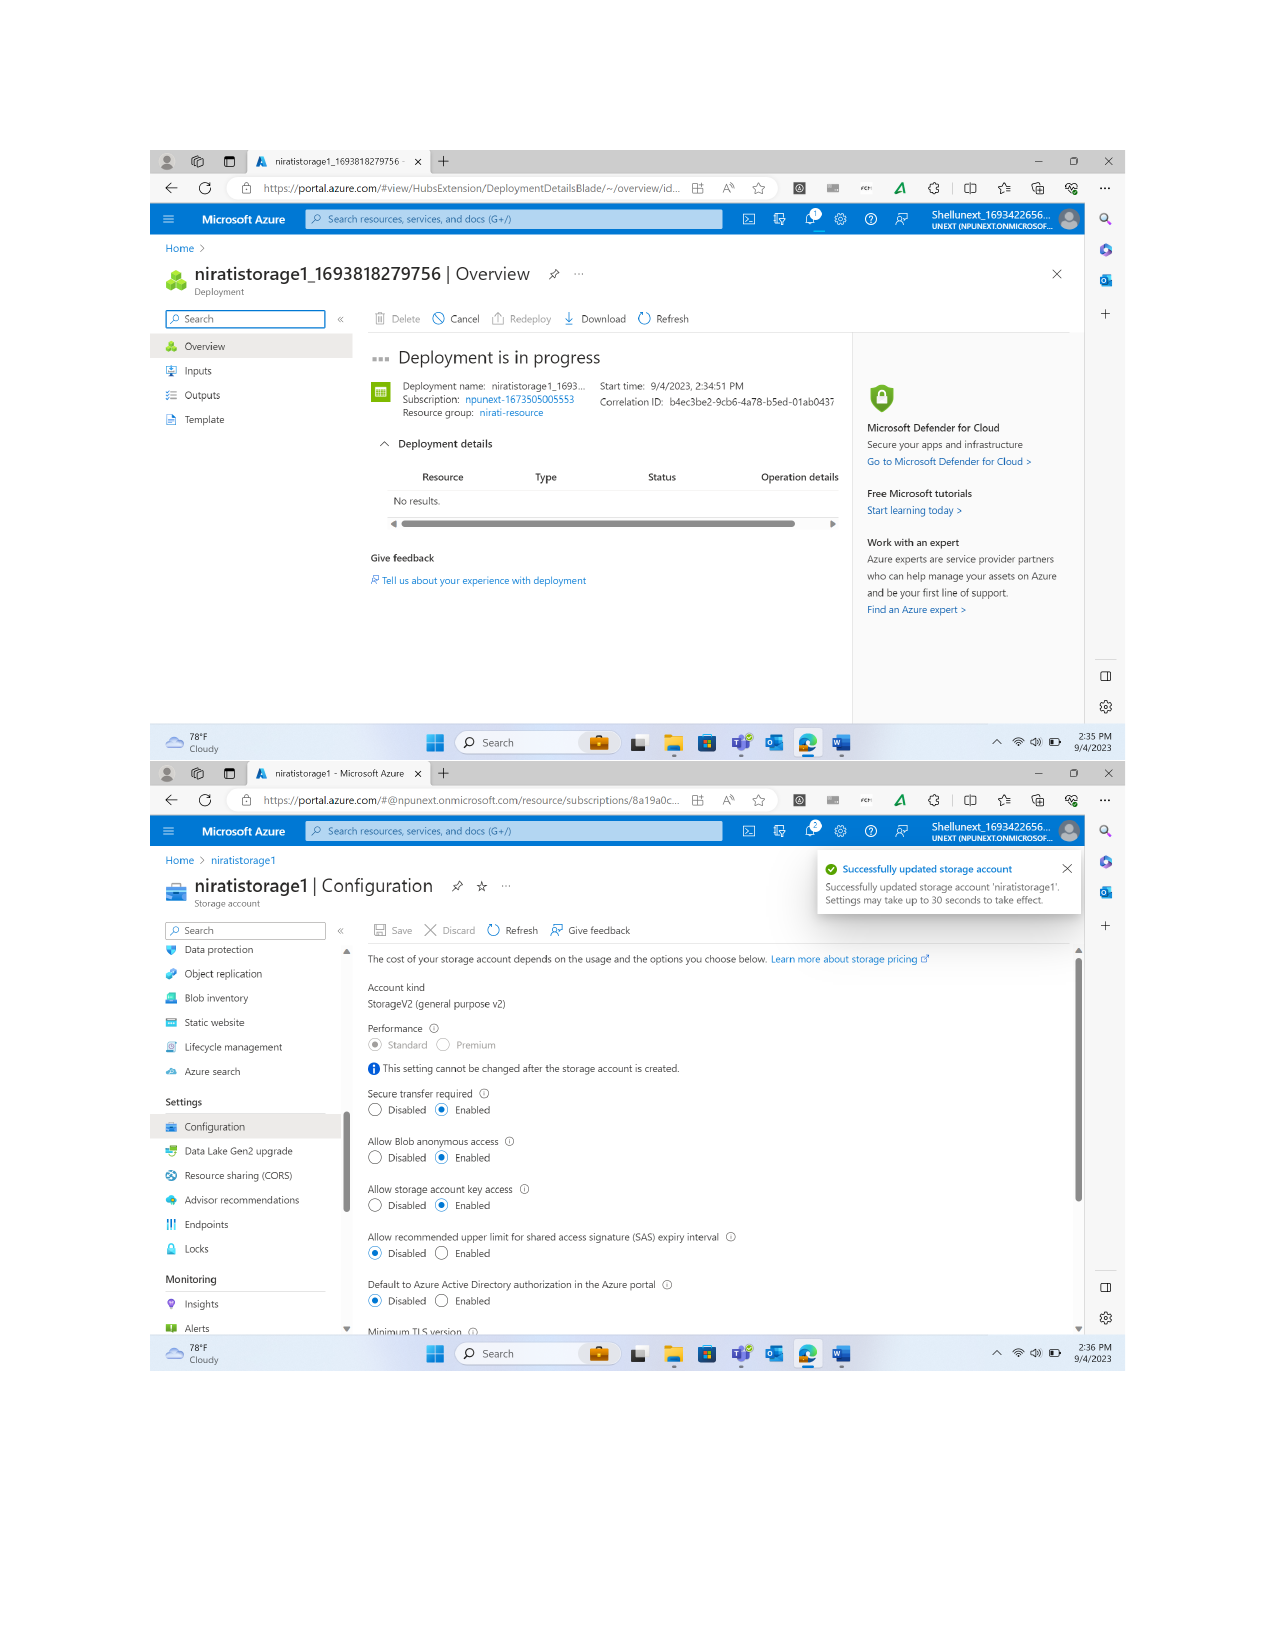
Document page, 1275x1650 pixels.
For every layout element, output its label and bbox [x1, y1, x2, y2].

picture [150, 150, 1125, 760]
picture [150, 761, 1125, 1371]
